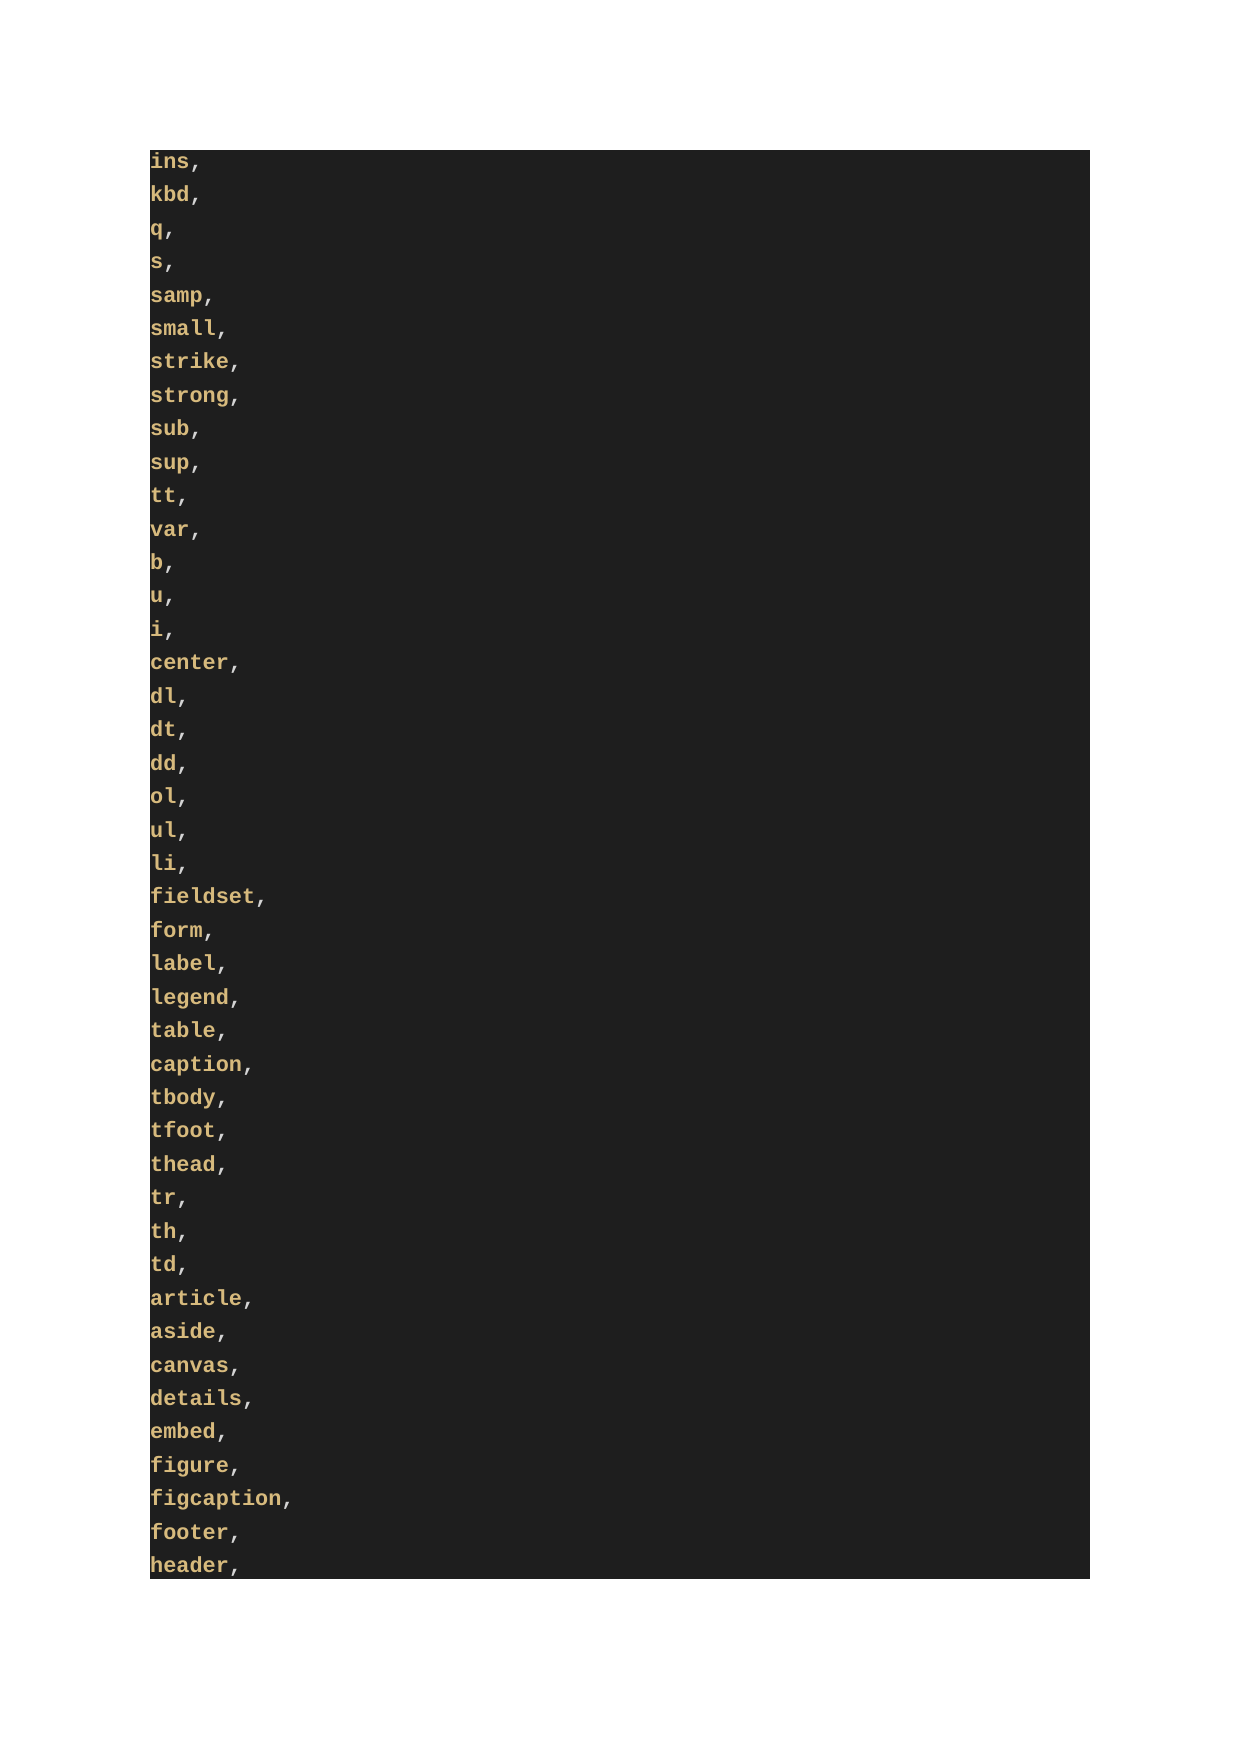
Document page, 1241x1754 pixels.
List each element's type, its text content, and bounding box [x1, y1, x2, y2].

text ul, [150, 819, 1090, 843]
text caption, [150, 1053, 1090, 1078]
text embed, [150, 1421, 1090, 1445]
text thead, [150, 1153, 1090, 1178]
text legend, [150, 986, 1090, 1011]
text b, [150, 551, 1090, 576]
text details, [150, 1387, 1090, 1412]
text s, [150, 250, 1090, 275]
text figcaption, [150, 1487, 1090, 1512]
text li, [150, 852, 1090, 877]
text tfoot, [150, 1120, 1090, 1144]
text table, [150, 1019, 1090, 1044]
text sub, [150, 417, 1090, 442]
text sup, [150, 451, 1090, 476]
text figure, [150, 1454, 1090, 1479]
text ins, [150, 150, 1090, 175]
text tbody, [150, 1086, 1090, 1111]
text var, [150, 518, 1090, 543]
text footer, [150, 1521, 1090, 1546]
text kbd, [150, 183, 1090, 208]
text dl, [150, 685, 1090, 710]
text u, [150, 585, 1090, 609]
text fieldset, [150, 886, 1090, 910]
text article, [150, 1287, 1090, 1312]
text i, [150, 618, 1090, 643]
text label, [150, 952, 1090, 977]
text tr, [150, 1187, 1090, 1211]
text samp, [150, 284, 1090, 308]
text small, [150, 317, 1090, 342]
text aside, [150, 1320, 1090, 1345]
text th, [150, 1220, 1090, 1245]
text strike, [150, 351, 1090, 375]
text header, [150, 1554, 1090, 1579]
text dd, [150, 752, 1090, 777]
text form, [150, 919, 1090, 944]
text tt, [150, 484, 1090, 509]
text canvas, [150, 1354, 1090, 1378]
text td, [150, 1253, 1090, 1278]
text dt, [150, 718, 1090, 743]
text center, [150, 652, 1090, 676]
text ol, [150, 785, 1090, 810]
text strong, [150, 384, 1090, 409]
text q, [150, 217, 1090, 242]
